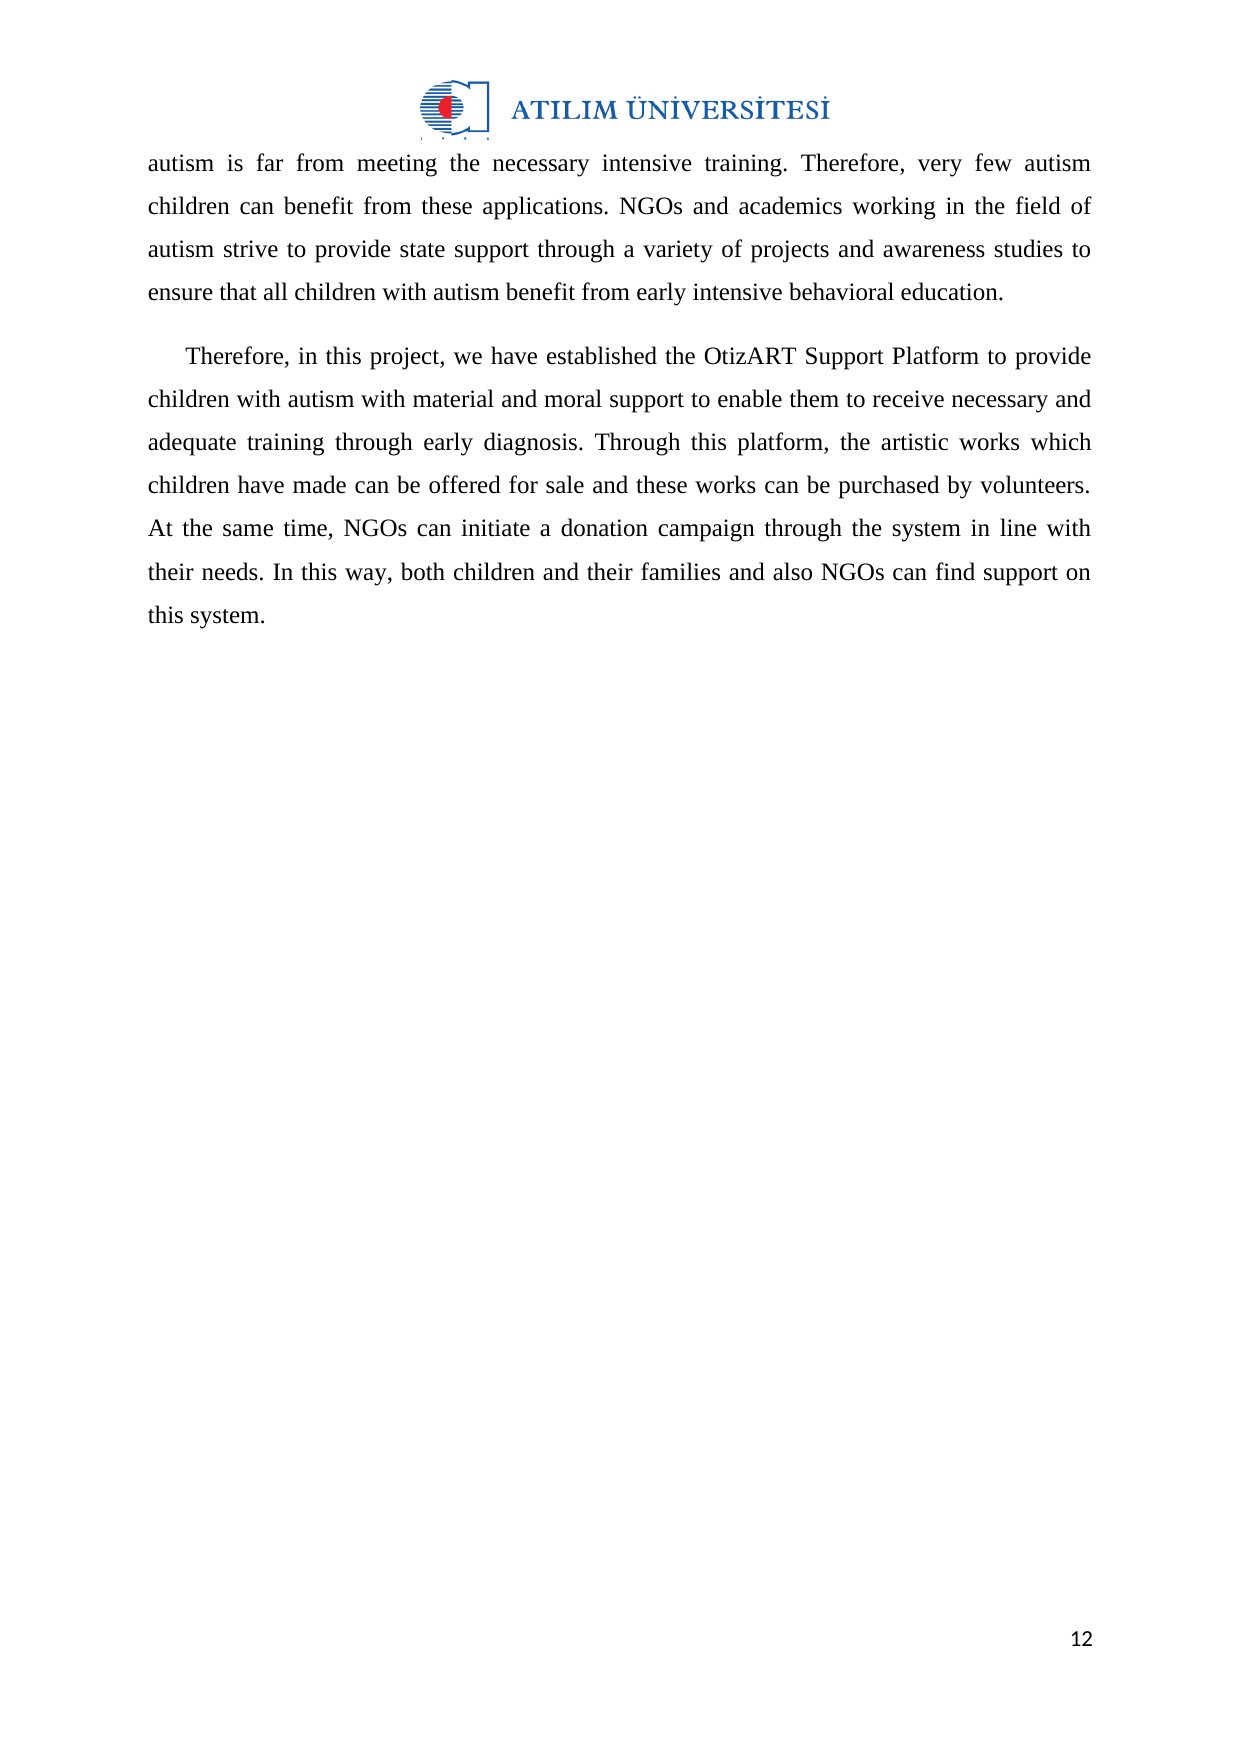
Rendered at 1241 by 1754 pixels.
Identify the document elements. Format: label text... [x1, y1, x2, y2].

text autism is far from meeting the necessary intensive training. Therefore, very few autism children can benefit from these applications. NGOs and academics working in the field of autism strive to provide state support through a variety of projects and awareness studies to ensure that all children with autism benefit from early intensive behavioral education. [148, 148, 1093, 306]
text Therefore, in this project, we have established the OtizART Support Platform to provide children with autism with material and moral support to enable them to receive necessary and adequate training through early diagnosis. Through this platform, the artistic works which children have made can be offered for sale and these works can be purchased by volunteers. At the same time, NGOs can initiate a donation campaign through the system in line with their needs. In this way, both children and their families and also NGOs can find support on this system. [148, 341, 1093, 628]
